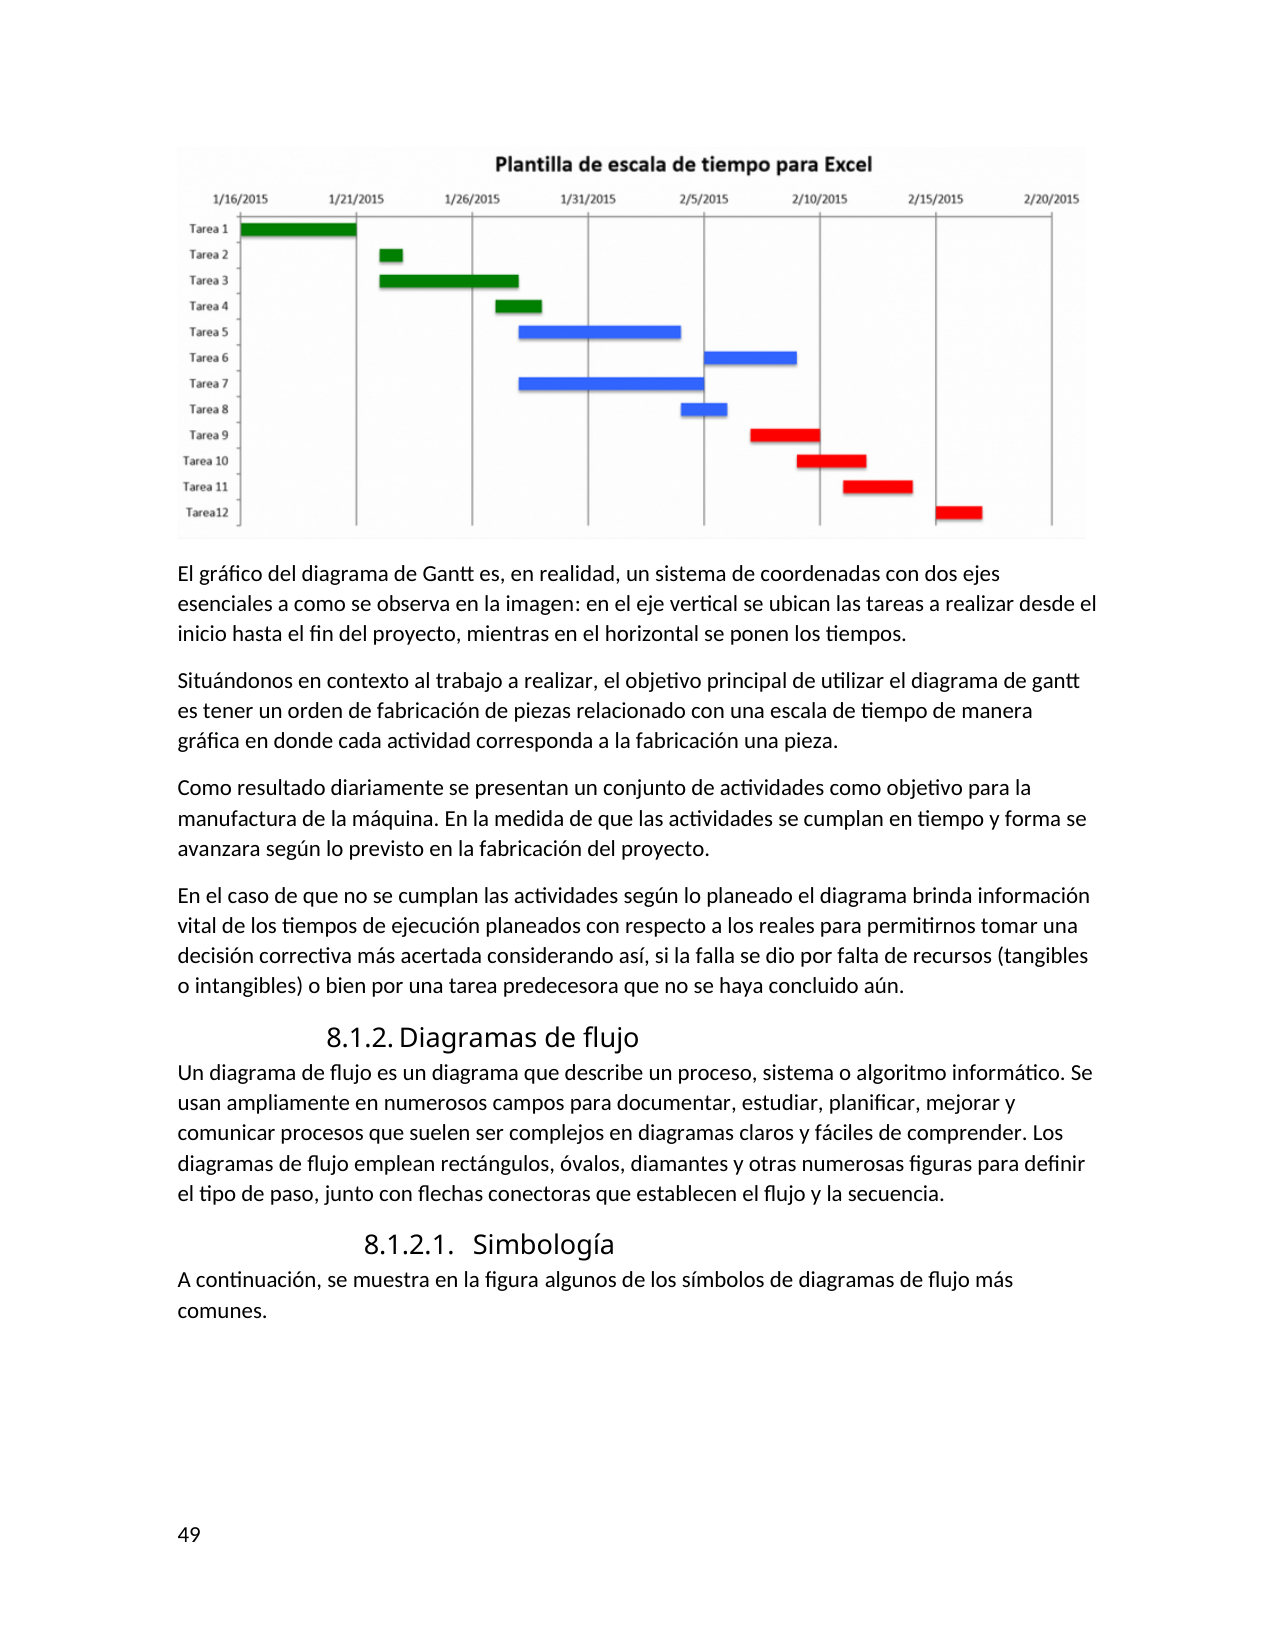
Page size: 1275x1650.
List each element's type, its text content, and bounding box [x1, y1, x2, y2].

text A continuación, se muestra en la figura algunos de los símbolos de diagramas de flujo más comunes. [177, 1266, 1098, 1324]
subtitle Simbología [363, 1226, 1098, 1263]
subtitle Diagramas de flujo [326, 1018, 1098, 1055]
picture [177, 147, 1098, 540]
text Como resultado diariamente se presentan un conjunto de actividades como objetivo para la manufactura de la máquina. En la medida de que las actividades se cumplan en tiempo y forma se avanzara según lo previsto en la fabricación del proyecto. [177, 773, 1098, 862]
text El gráfico del diagrama de Gantt es, en realidad, un sistema de coordenadas con dos ejes esenciales a como se observa en la imagen: en el eje vertical se ubican las tareas a realizar desde el inicio hasta el fin del proyecto, mientras en el horizontal se ponen los tiempos. [177, 559, 1098, 647]
text Un diagrama de flujo es un diagrama que describe un proceso, sistema o algoritmo informático. Se usan ampliamente en numerosos campos para documentar, estudiar, planificar, mejorar y comunicar procesos que suelen ser complejos en diagramas claros y fáciles de comprender. Los diagramas de flujo emplean rectángulos, óvalos, diamantes y otras numerosas figuras para definir el tipo de paso, junto con flechas conectoras que establecen el flujo y la secuencia. [177, 1058, 1098, 1207]
text Situándonos en contexto al trabajo a realizar, el objetivo principal de utilizar el diagrama de gantt es tener un orden de fabricación de piezas relacionado con una escala de tiempo de manera gráfica en donde cada actividad corresponda a la fabricación una pieza. [177, 666, 1098, 754]
text En el caso de que no se cumplan las actividades según lo planeado el diagrama brinda información vital de los tiempos de ejecución planeados con respecto a los reales para permitirnos tomar una decisión correctiva más acertada considerando así, si la falla se dio por falta de recursos (tangibles o intangibles) o bien por una tarea predecesora que no se haya concluido aún. [177, 881, 1098, 999]
